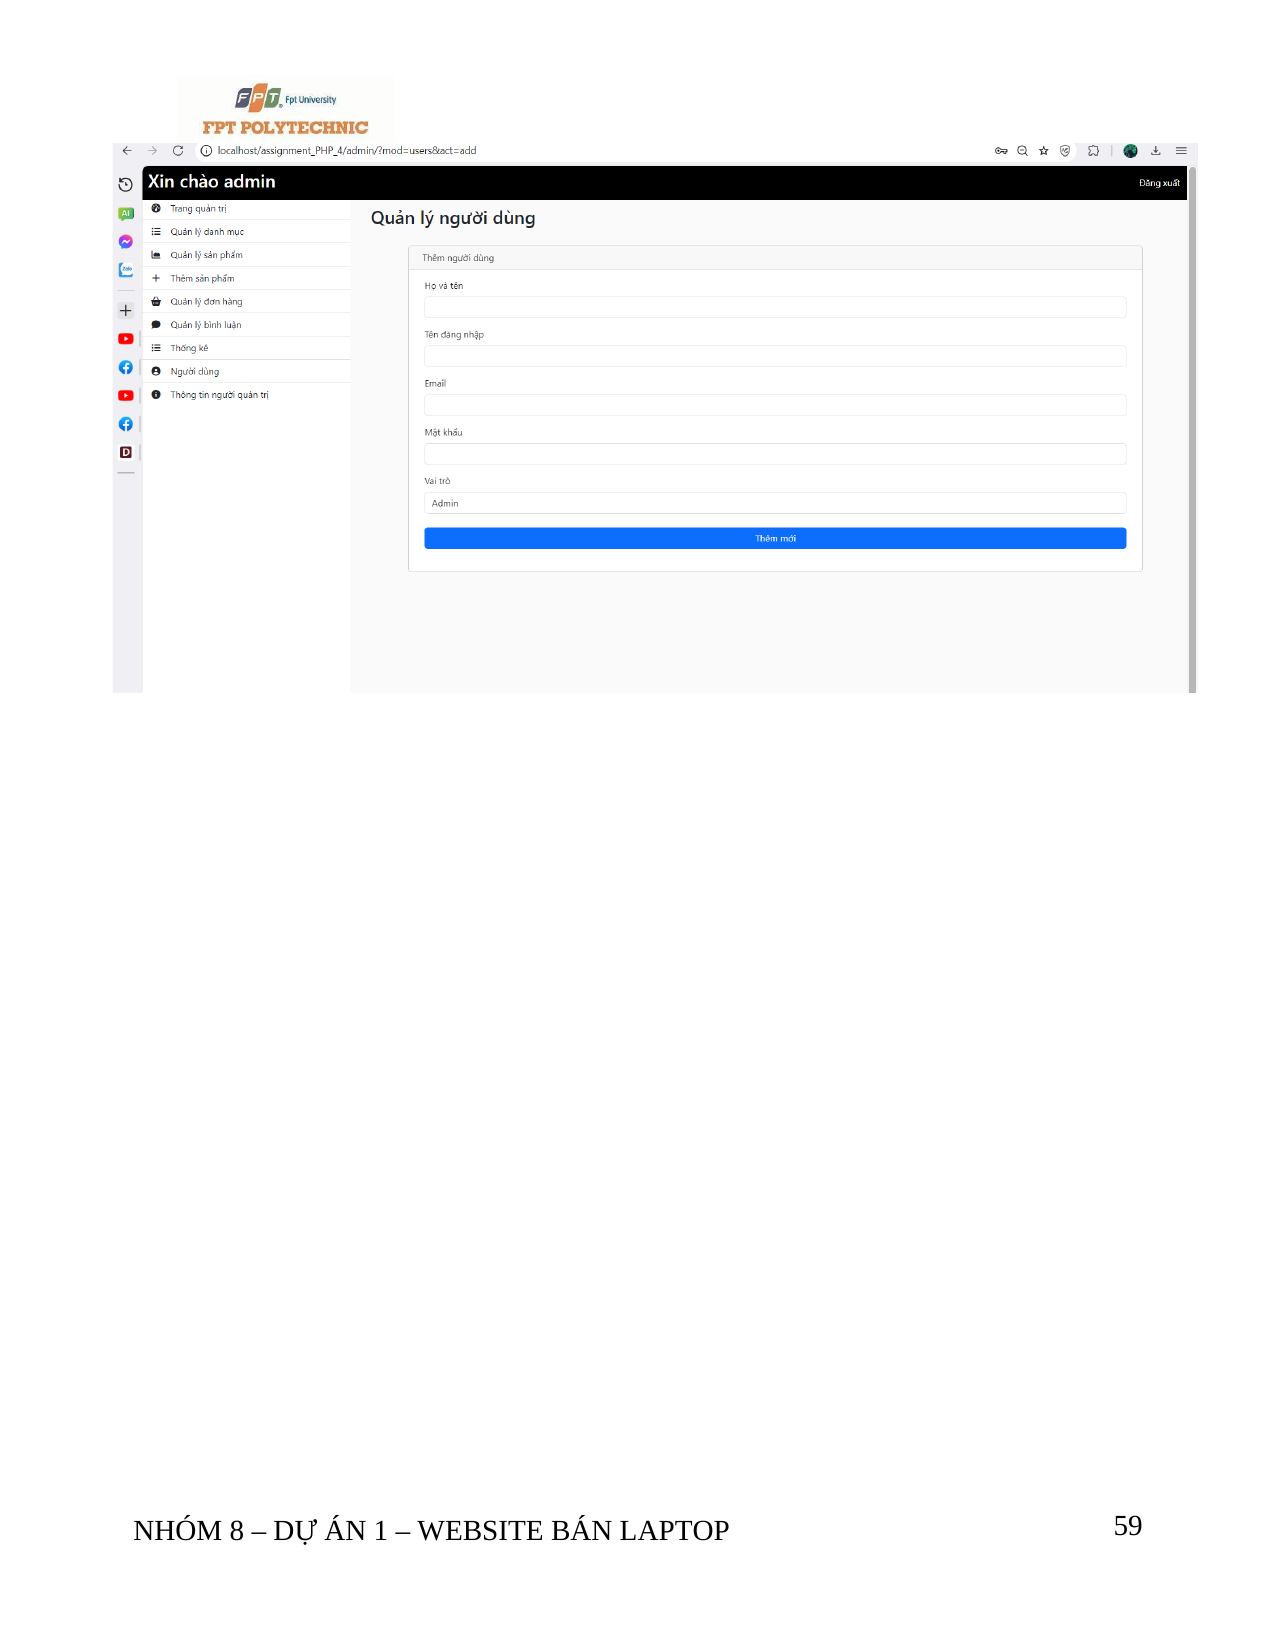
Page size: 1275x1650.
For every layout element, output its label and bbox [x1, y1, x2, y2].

picture [112, 75, 1198, 693]
